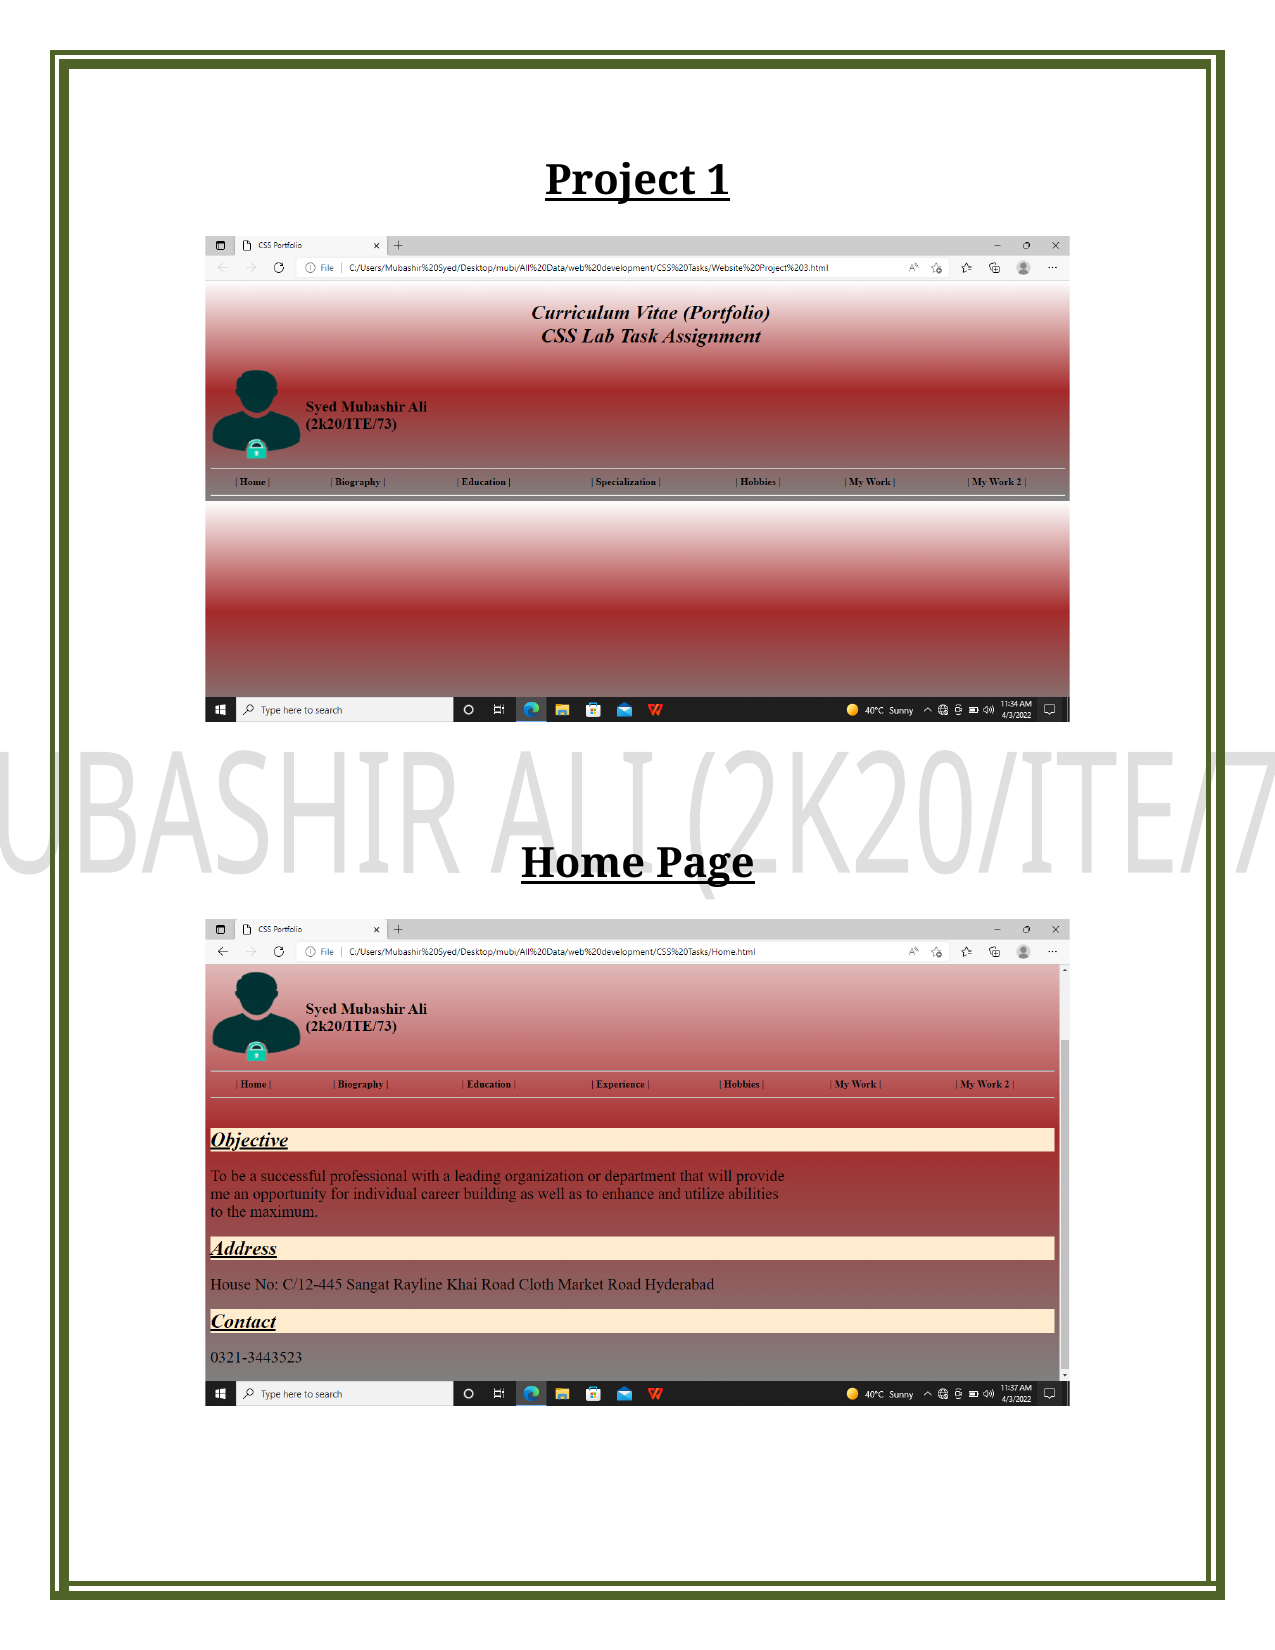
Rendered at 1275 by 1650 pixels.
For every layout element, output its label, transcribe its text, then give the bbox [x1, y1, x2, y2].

picture [205, 236, 1070, 722]
picture [205, 919, 1070, 1406]
text Project 1 [150, 150, 1125, 207]
text Home Page [150, 833, 1125, 890]
